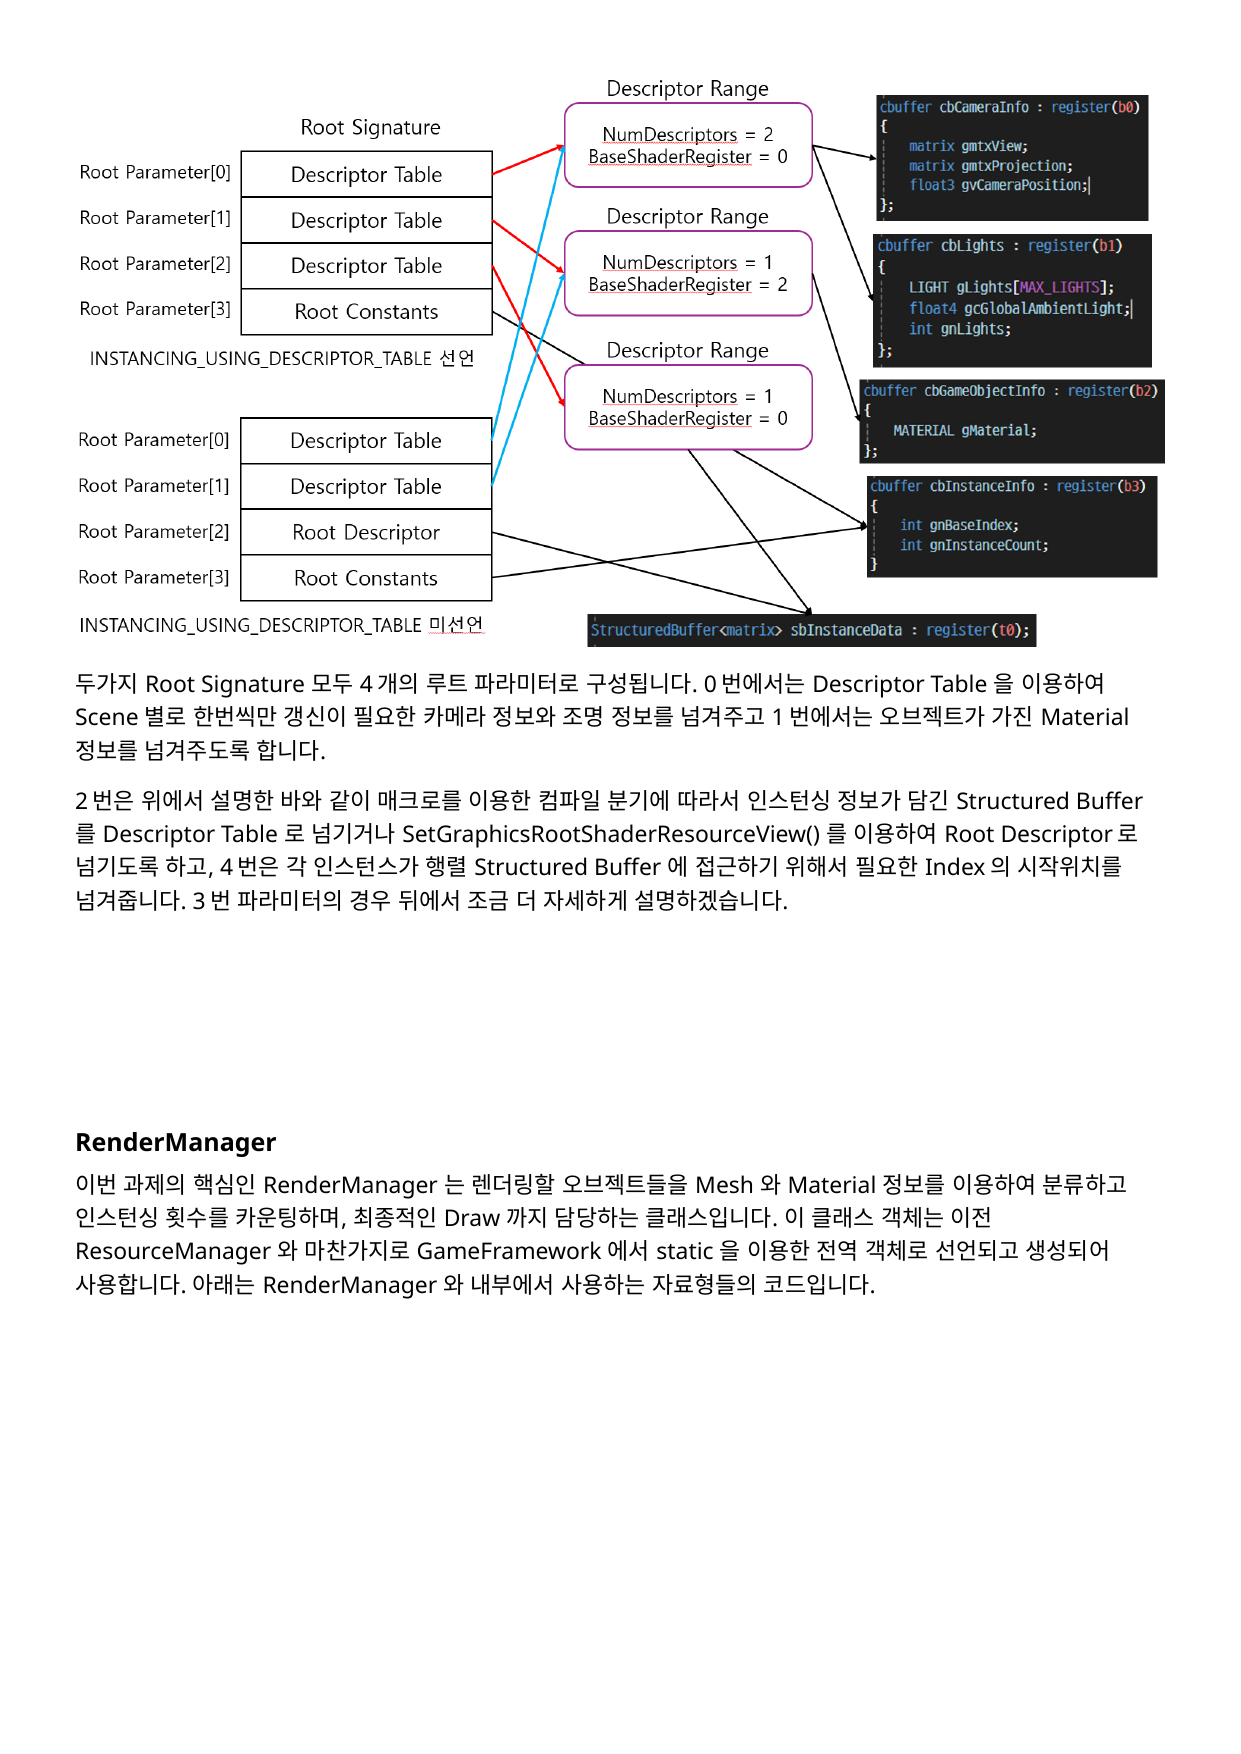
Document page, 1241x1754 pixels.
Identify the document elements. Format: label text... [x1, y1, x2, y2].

text 이번 과제의 핵심인 RenderManager 는 렌더링할 오브젝트들을 Mesh 와 Material 정보를 이용하여 분류하고 인스턴싱 횟수를 카운팅하며, 최종적인 Draw 까지 담당하는 클래스입니다. 이 클래스 객체는 이전 ResourceManager 와 마찬가지로 GameFramework 에서 static 을 이용한 전역 객체로 선언되고 생성되어 사용합니다. 아래는 RenderManager 와 내부에서 사용하는 자료형들의 코드입니다. [75, 1167, 1165, 1300]
subtitle RenderManager [75, 1124, 1165, 1158]
picture [75, 75, 1166, 650]
text 두가지 Root Signature 모두 4개의 루트 파라미터로 구성됩니다. 0번에서는 Descriptor Table 을 이용하여 Scene 별로 한번씩만 갱신이 필요한 카메라 정보와 조명 정보를 넘겨주고 1번에서는 오브젝트가 가진 Material 정보를 넘겨주도록 합니다. [75, 666, 1165, 766]
text 2번은 위에서 설명한 바와 같이 매크로를 이용한 컴파일 분기에 따라서 인스턴싱 정보가 담긴 Structured Buffer 를 Descriptor Table 로 넘기거나 SetGraphicsRootShaderResourceView() 를 이용하여 Root Descriptor로 넘기도록 하고, 4번은 각 인스턴스가 행렬 Structured Buffer 에 접근하기 위해서 필요한 Index의 시작위치를 넘겨줍니다. 3번 파라미터의 경우 뒤에서 조금 더 자세하게 설명하겠습니다. [75, 782, 1165, 916]
